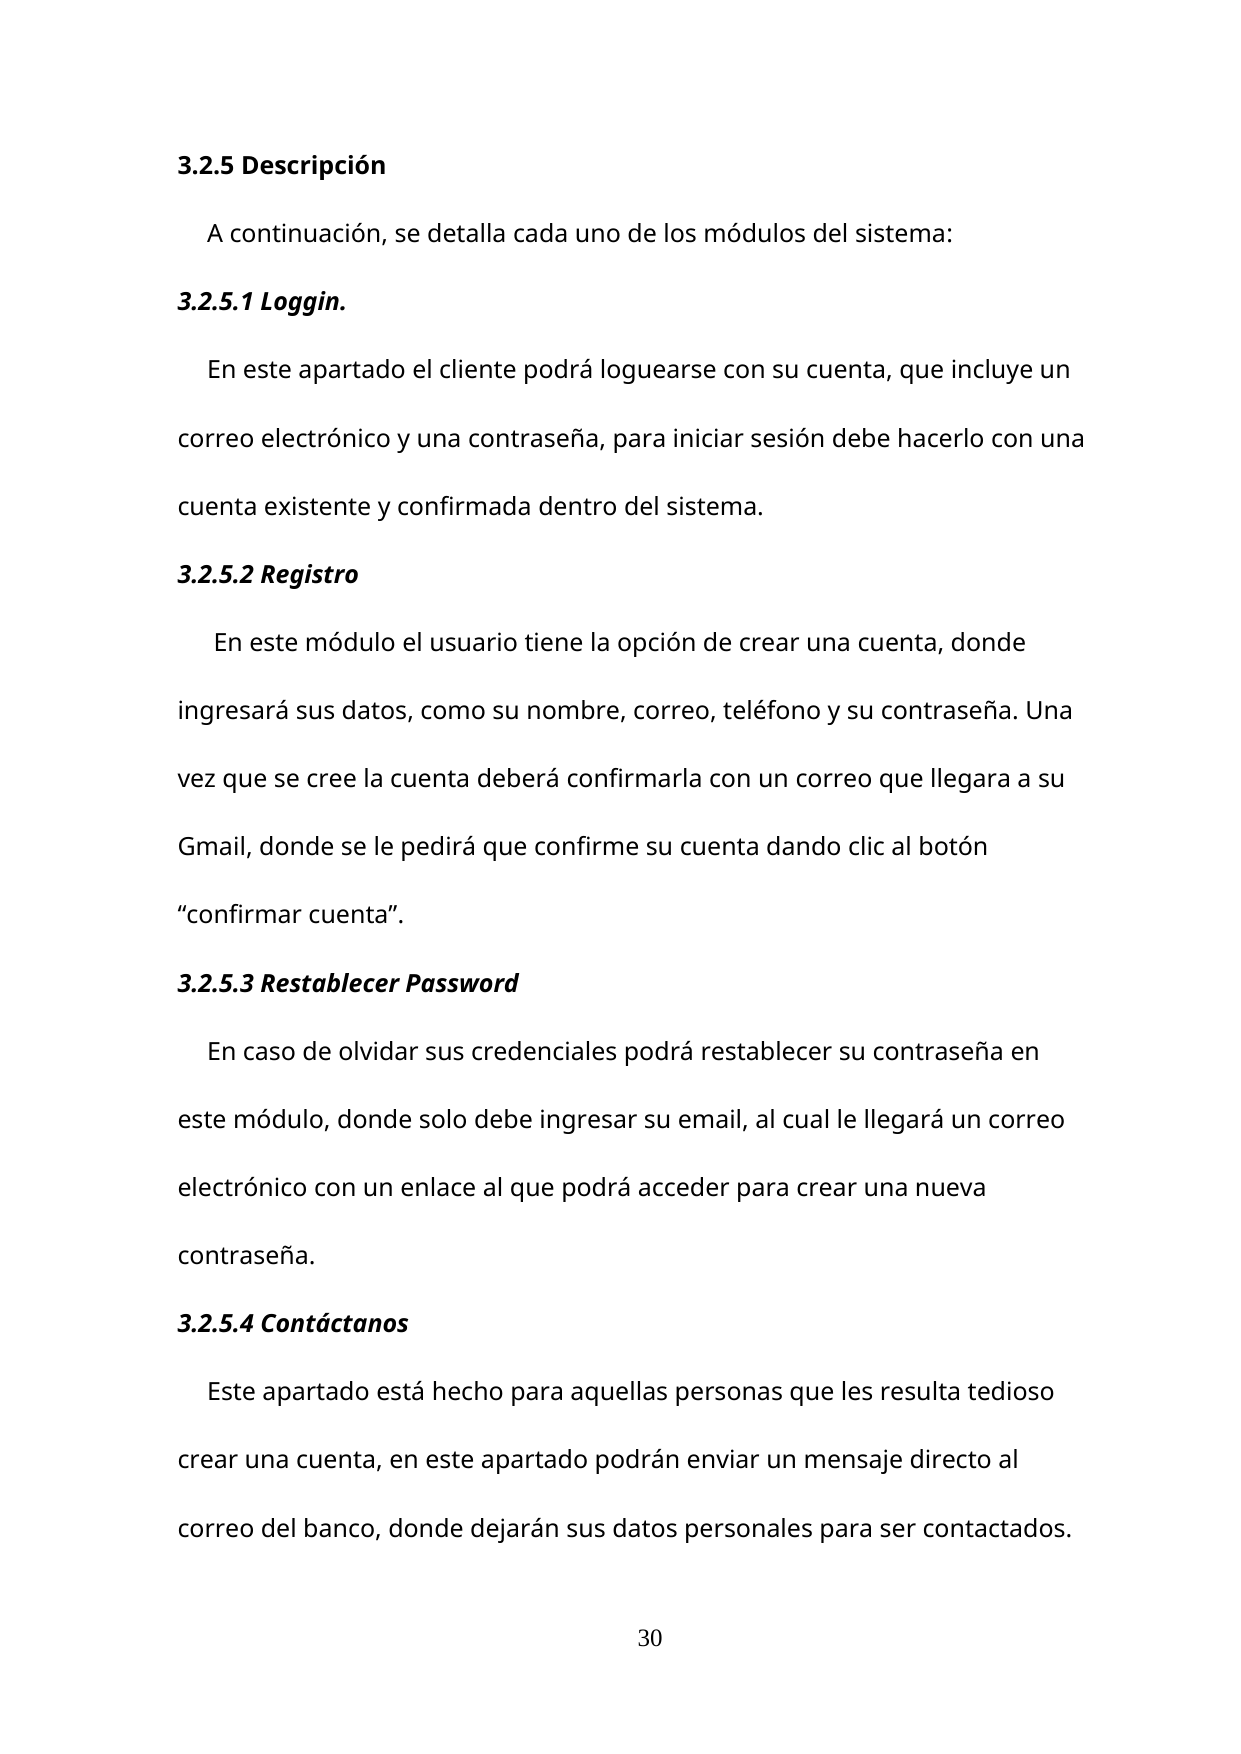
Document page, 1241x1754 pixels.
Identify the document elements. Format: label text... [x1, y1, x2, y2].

subtitle En caso de olvidar sus credenciales podrá restablecer su contraseña en este módulo, donde solo debe ingresar su email, al cual le llegará un correo electrónico con un enlace al que podrá acceder para crear una nueva contraseña. [177, 1033, 1092, 1272]
text Registro [177, 556, 1092, 591]
text A continuación, se detalla cada uno de los módulos del sistema: [177, 216, 1092, 250]
text Este apartado está hecho para aquellas personas que les resulta tedioso crear una cuenta, en este apartado podrán enviar un mensaje directo al correo del banco, donde dejarán sus datos personales para ser contactados. [177, 1374, 1092, 1544]
subtitle En este módulo el usuario tiene la opción de crear una cuenta, donde ingresará sus datos, como su nombre, correo, teléfono y su contraseña. Una vez que se cree la cuenta deberá confirmarla con un correo que llegara a su Gmail, donde se le pedirá que confirme su cuenta dando clic al botón “confirmar cuenta”. [177, 624, 1092, 931]
text Contáctanos [177, 1306, 1092, 1340]
text Loggin. [177, 284, 1092, 318]
subtitle Descripción [177, 148, 1092, 182]
text Restablecer Password [177, 965, 1092, 999]
text En este apartado el cliente podrá loguearse con su cuenta, que incluye un correo electrónico y una contraseña, para iniciar sesión debe hacerlo con una cuenta existente y confirmada dentro del sistema. [177, 352, 1092, 522]
